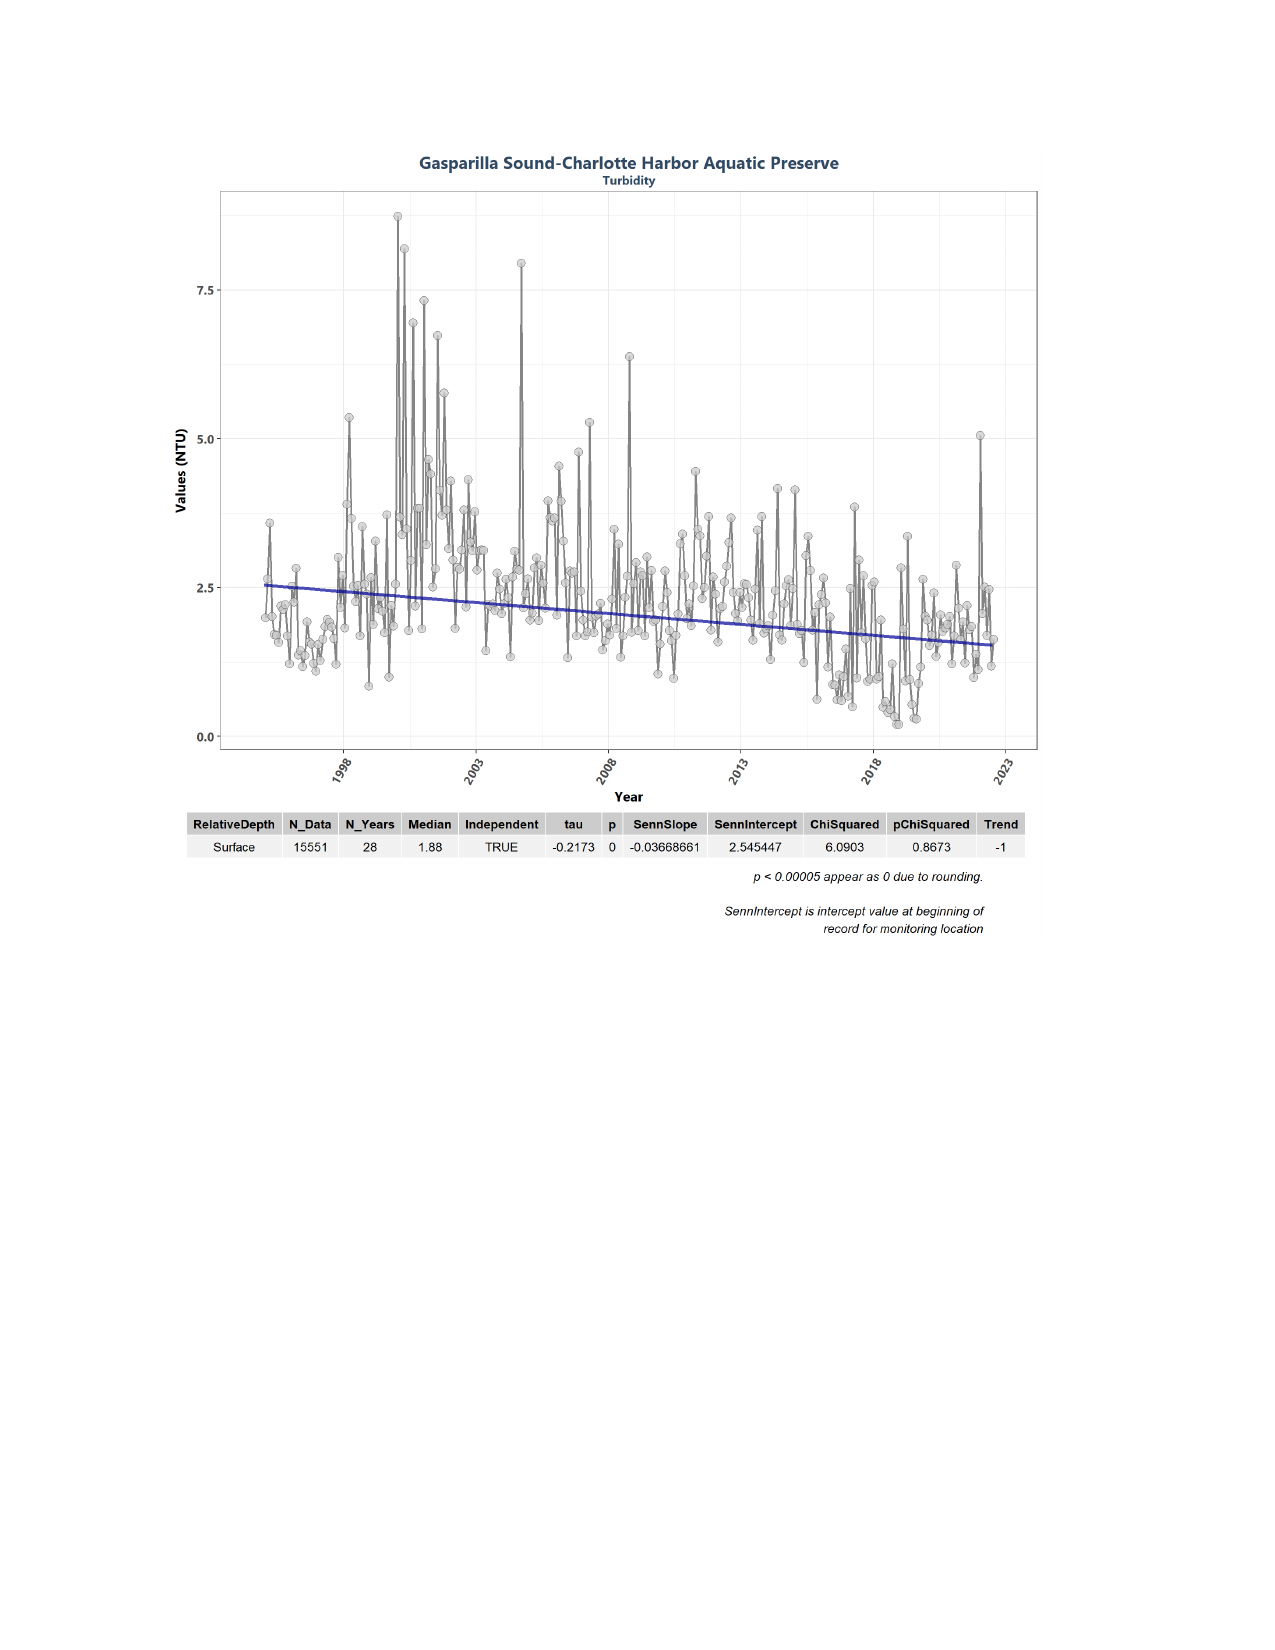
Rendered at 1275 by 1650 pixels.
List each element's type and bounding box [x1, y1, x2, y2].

picture [168, 150, 1044, 938]
